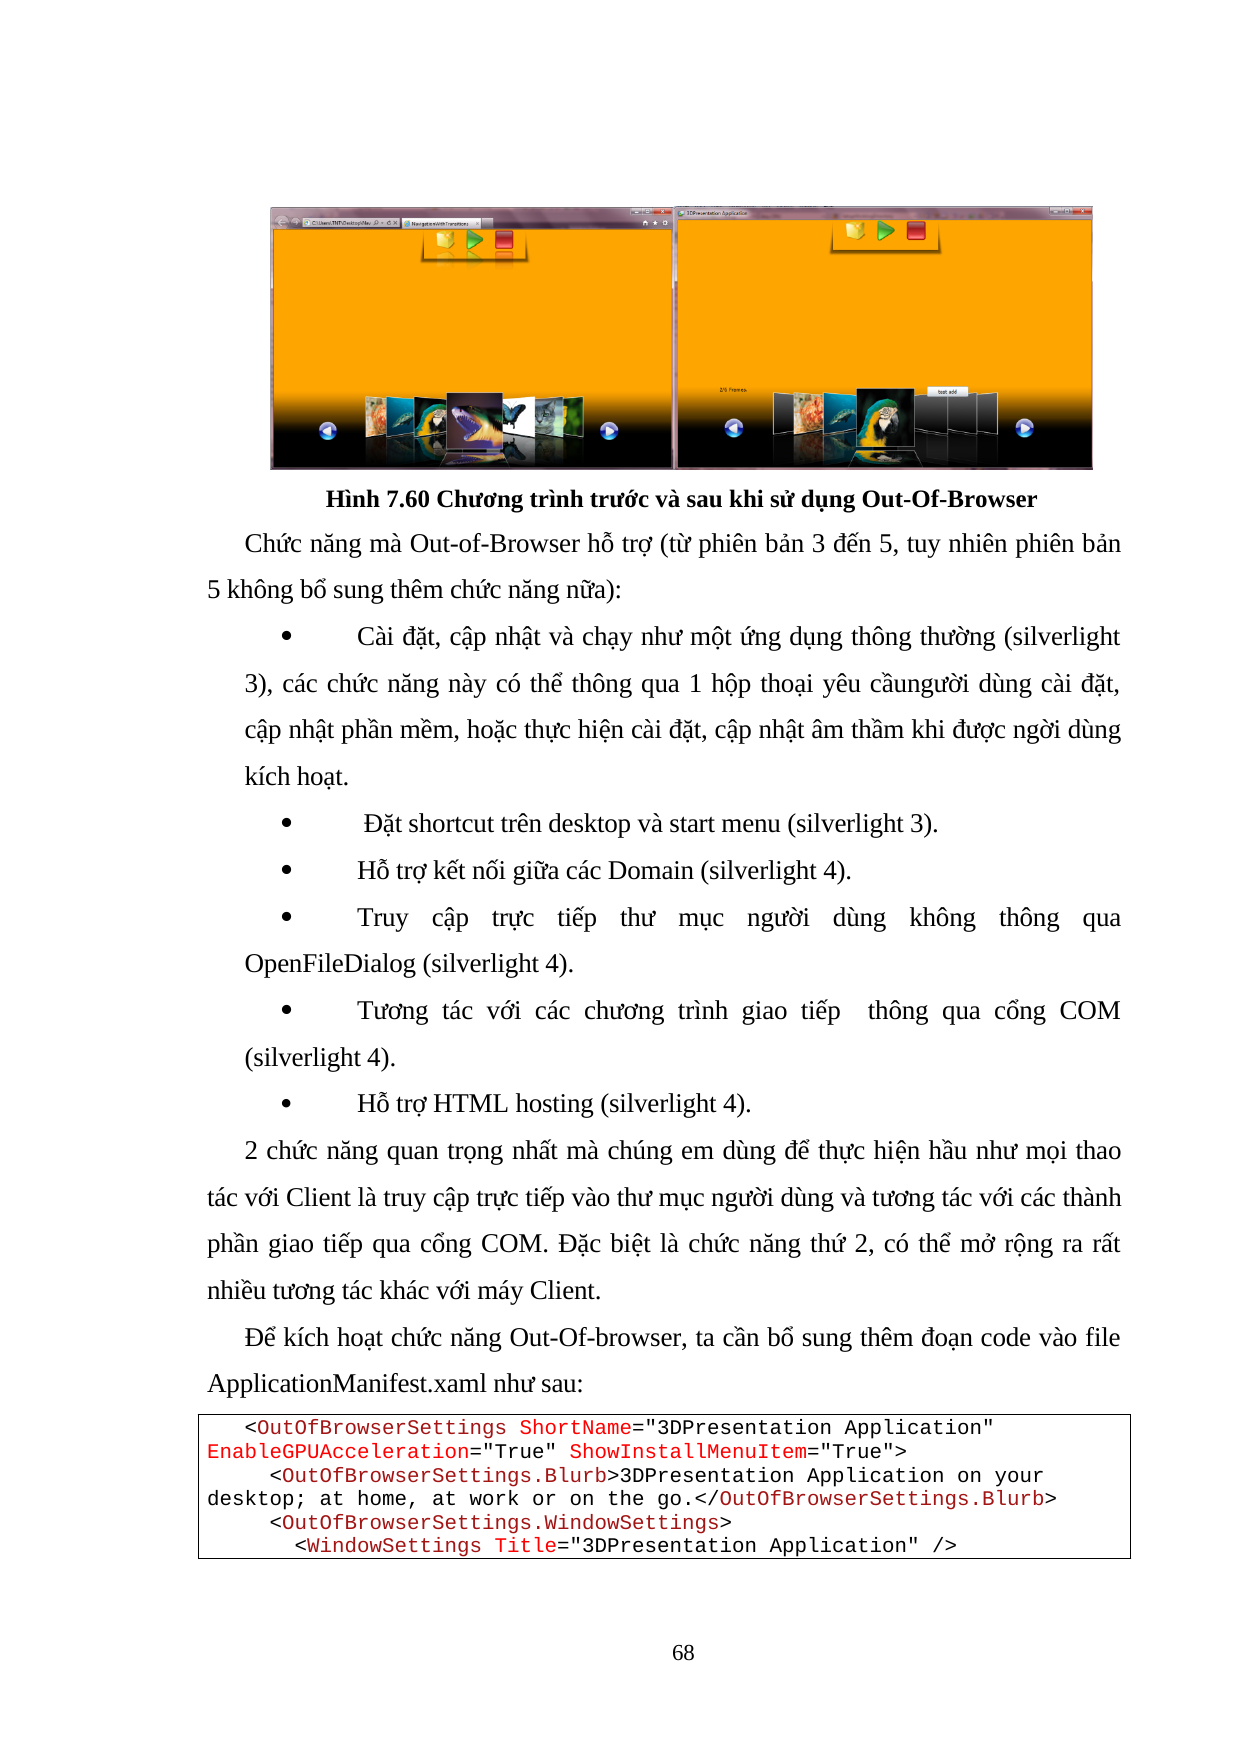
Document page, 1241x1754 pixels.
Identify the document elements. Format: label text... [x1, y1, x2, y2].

text Tương tác với các chương trình giao tiếp thông qua cổng COM (silverlight 4). [244, 994, 1122, 1072]
text 2 chức năng quan trọng nhất mà chúng em dùng để thực hiện hầu như mọi thao tác với Client là truy cập trực tiếp vào thư mục người dùng và tương tác với các thành phần giao tiếp qua cổng COM. Đặc biệt là chức năng thứ 2, có thể mở rộng ra rất nhiều tương tác khác với máy Client. [207, 1134, 1122, 1305]
text <OutOfBrowserSettings ShortName="3DPresentation Application" EnableGPUAcceleration="True" ShowInstallMenuItem="True"> [199, 1415, 1130, 1464]
text <OutOfBrowserSettings.Blurb>3DPresentation Application on your desktop; at home, at work or on the go.</OutOfBrowserSettings.Blurb> [207, 1464, 1122, 1512]
text Chức năng mà Out-of-Browser hỗ trợ (từ phiên bản 3 đến 5, tuy nhiên phiên bản 5 không bổ sung thêm chức năng nữa): [207, 527, 1122, 604]
text <OutOfBrowserSettings.WindowSettings> [207, 1512, 1122, 1536]
text Truy cập trực tiếp thư mục người dùng không thông qua OpenFileDialog (silverlight 4). [244, 901, 1122, 978]
text Để kích hoạt chức năng Out-Of-browser, ta cần bổ sung thêm đoạn code vào file ApplicationManifest.xaml như sau: [207, 1321, 1122, 1399]
text Hỗ trợ kết nối giữa các Domain (silverlight 4). [244, 854, 1122, 885]
text Hỗ trợ HTML hosting (silverlight 4). [244, 1087, 1122, 1119]
picture [270, 206, 1093, 470]
text Cài đặt, cập nhật và chạy như một ứng dụng thông thường (silverlight 3), các chức năng này có thể thông qua 1 hộp thoại yêu cầungười dùng cài đặt, cập nhật phần mềm, hoặc thực hiện cài đặt, cập nhật âm thầm khi được ngời dùng kích hoạt. [244, 620, 1122, 791]
text <WindowSettings Title="3DPresentation Application" /> [207, 1536, 1122, 1558]
text Đặt shortcut trên desktop và start menu (silverlight 3). [244, 807, 1122, 838]
